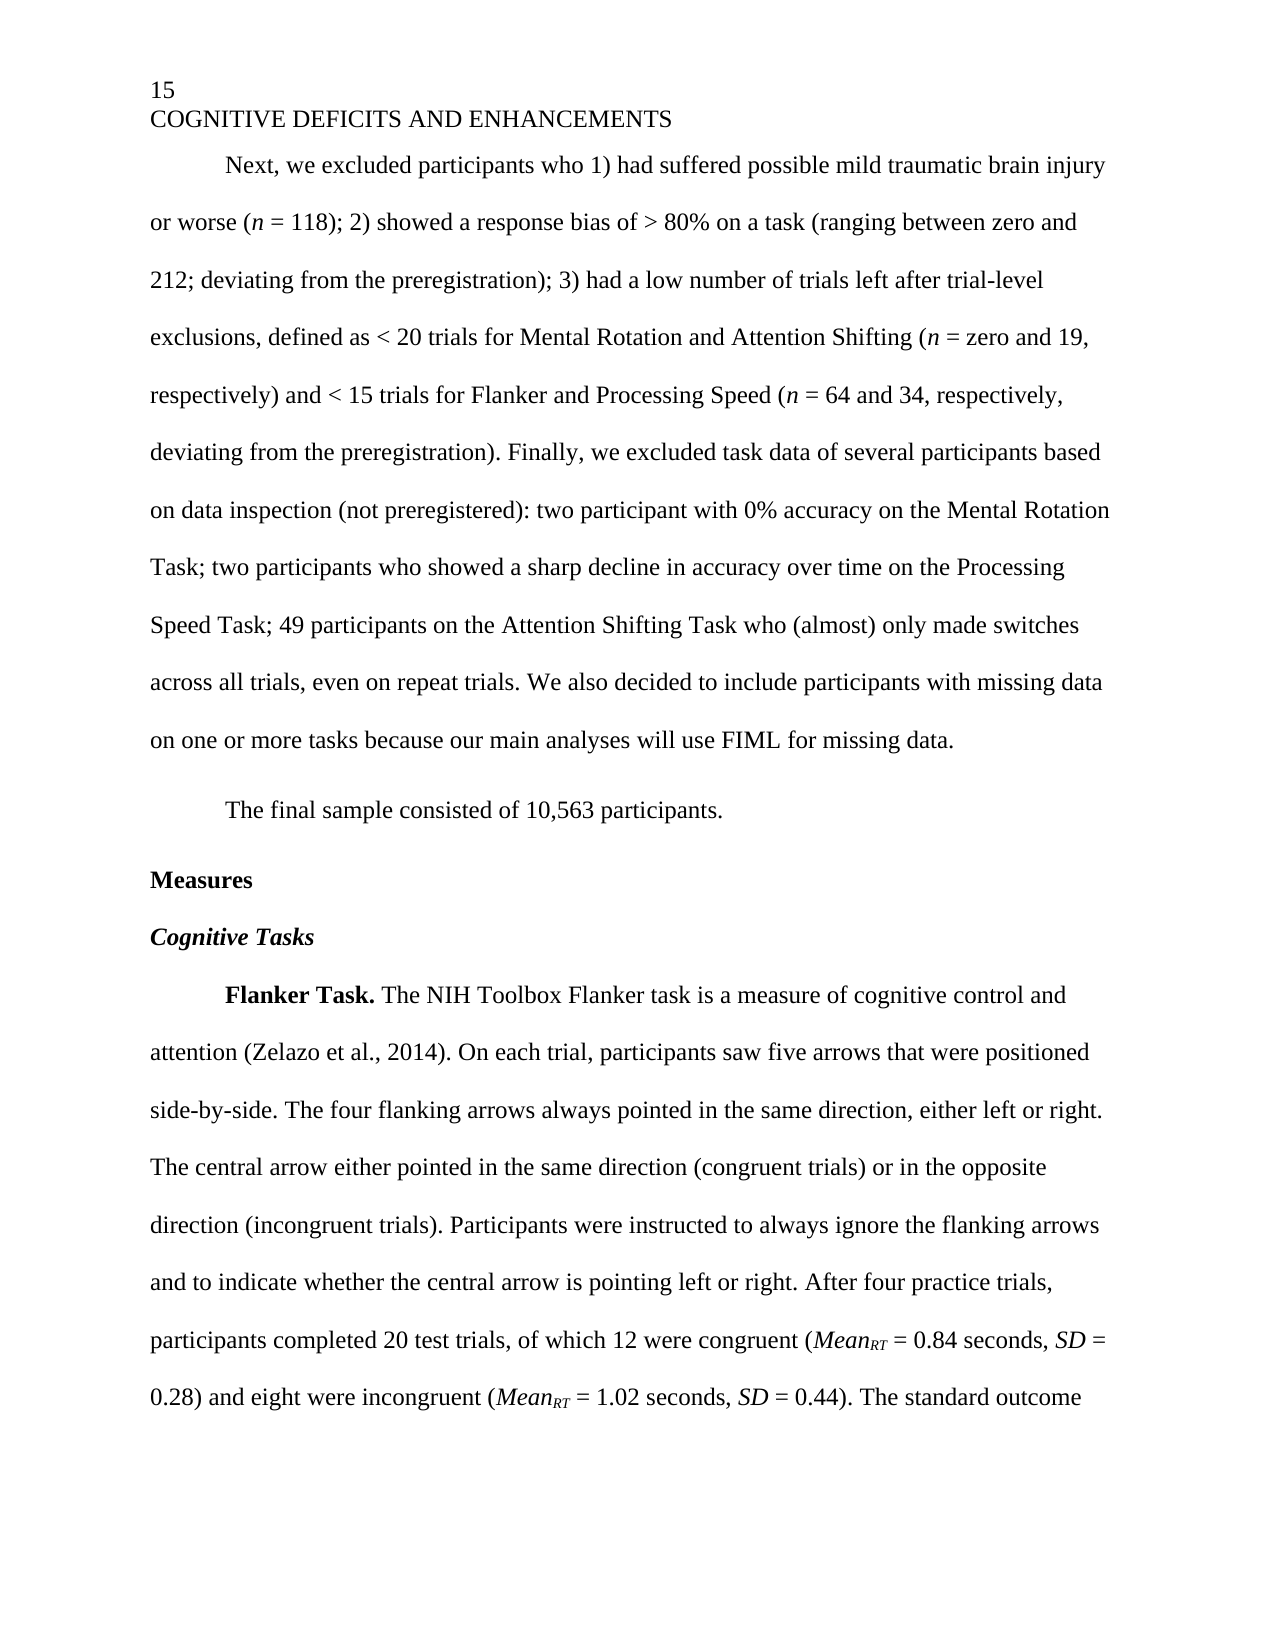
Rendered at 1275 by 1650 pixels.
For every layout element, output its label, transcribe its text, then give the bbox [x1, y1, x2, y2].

subtitle Measures [150, 865, 1125, 894]
subtitle Cognitive Tasks [150, 922, 1125, 951]
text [150, 980, 1125, 1411]
text The final sample consisted of 10,563 participants. [150, 795, 1125, 824]
text Next, we excluded participants who 1) had suffered possible mild traumatic brain injury or worse (n = 118); 2) showed a response bias of > 80% on a task (ranging between zero and 212; deviating from the preregistration); 3) had a low number of trials left after trial-level exclusions, defined as < 20 trials for Mental Rotation and Attention Shifting (n = zero and 19, respectively) and < 15 trials for Flanker and Processing Speed (n = 64 and 34, respectively, deviating from the preregistration). Finally, we excluded task data of several participants based on data inspection (not preregistered): two participant with 0% accuracy on the Mental Rotation Task; two participants who showed a sharp decline in accuracy over time on the Processing Speed Task; 49 participants on the Attention Shifting Task who (almost) only made switches across all trials, even on repeat trials. We also decided to include participants with missing data on one or more tasks because our main analyses will use FIML for missing data. [150, 150, 1125, 754]
